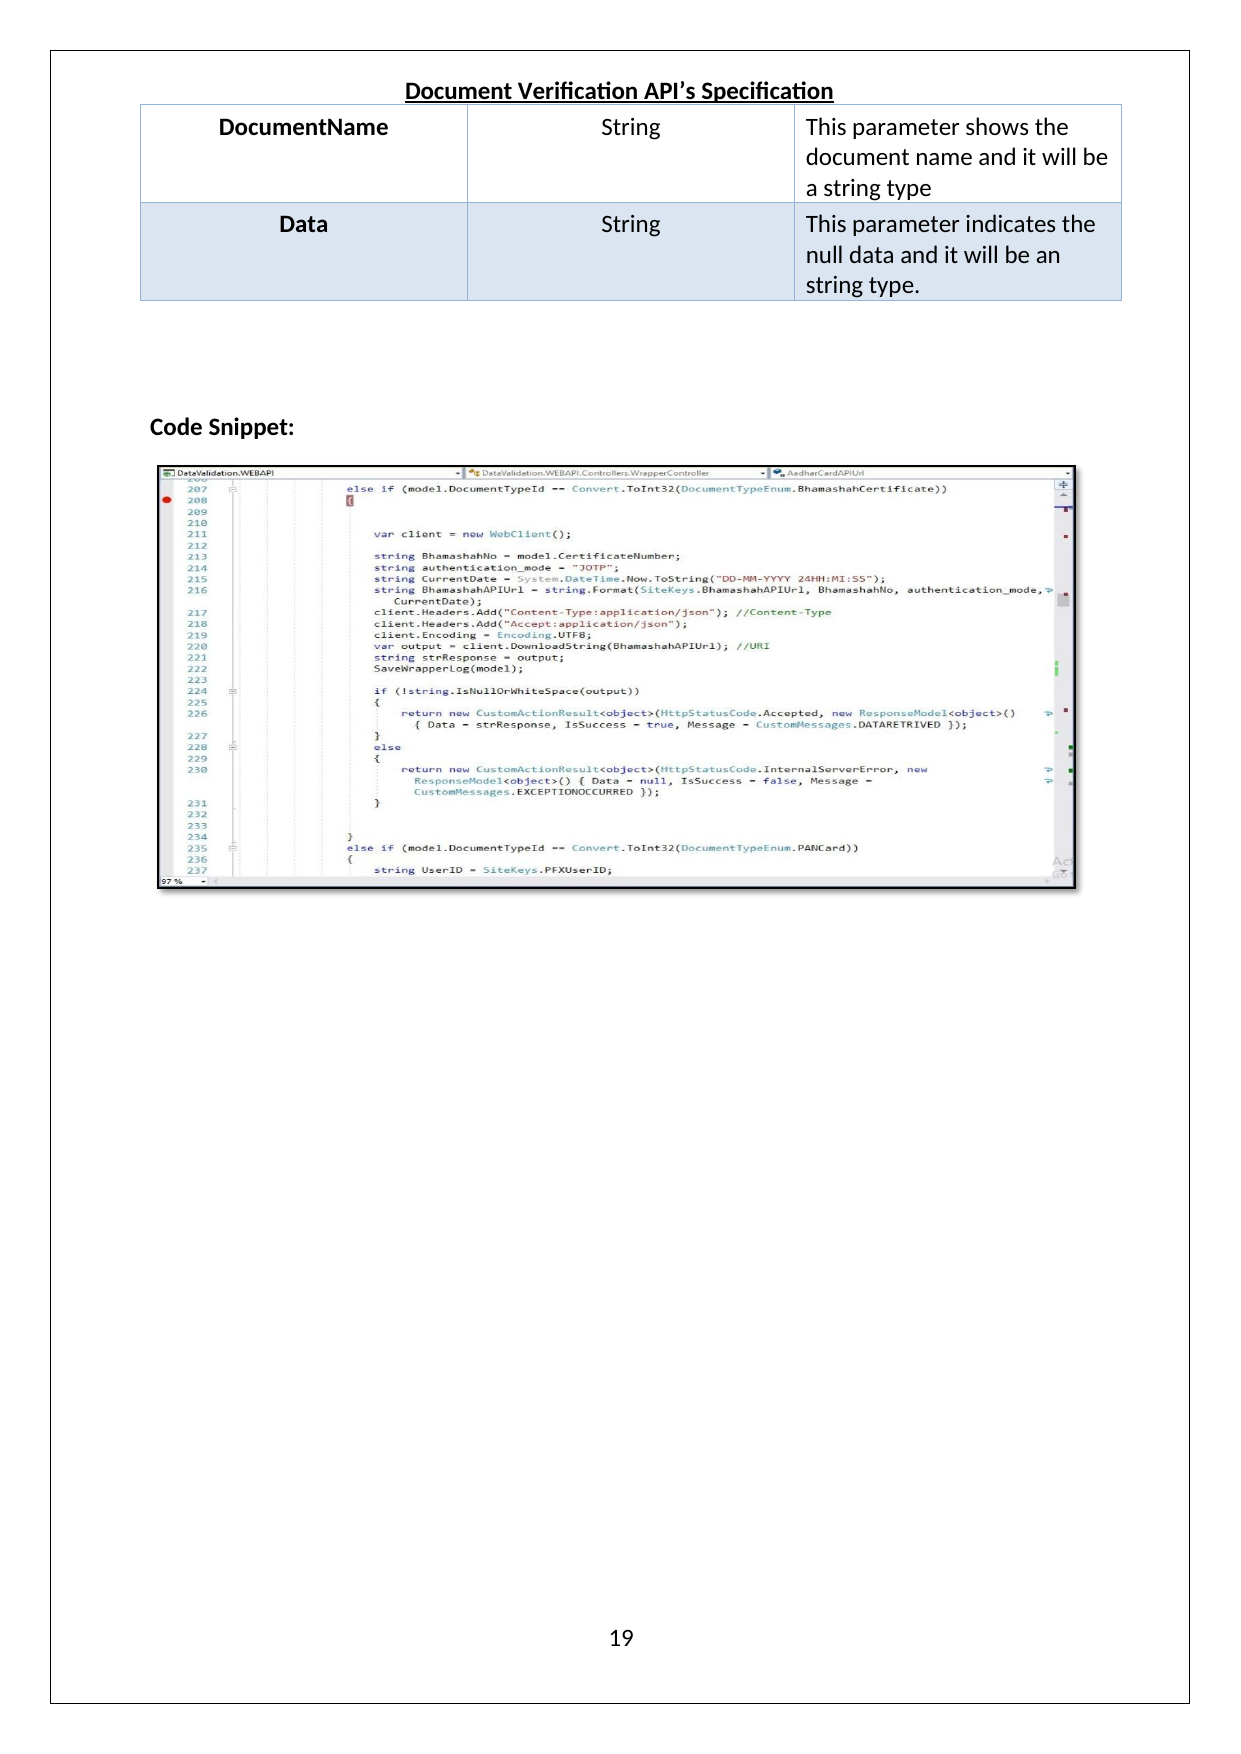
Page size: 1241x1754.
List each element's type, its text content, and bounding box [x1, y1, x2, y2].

table_cell String [468, 203, 794, 300]
table_cell This parameter indicates the null data and it will be an string type. [795, 203, 1121, 300]
table_cell String [468, 105, 794, 202]
picture [155, 463, 1087, 899]
table_cell This parameter shows the document name and it will be a string type [795, 105, 1121, 202]
subtitle Code Snippet: [150, 411, 1121, 441]
table_cell DocumentName [141, 105, 467, 202]
table_cell Data [141, 203, 467, 300]
